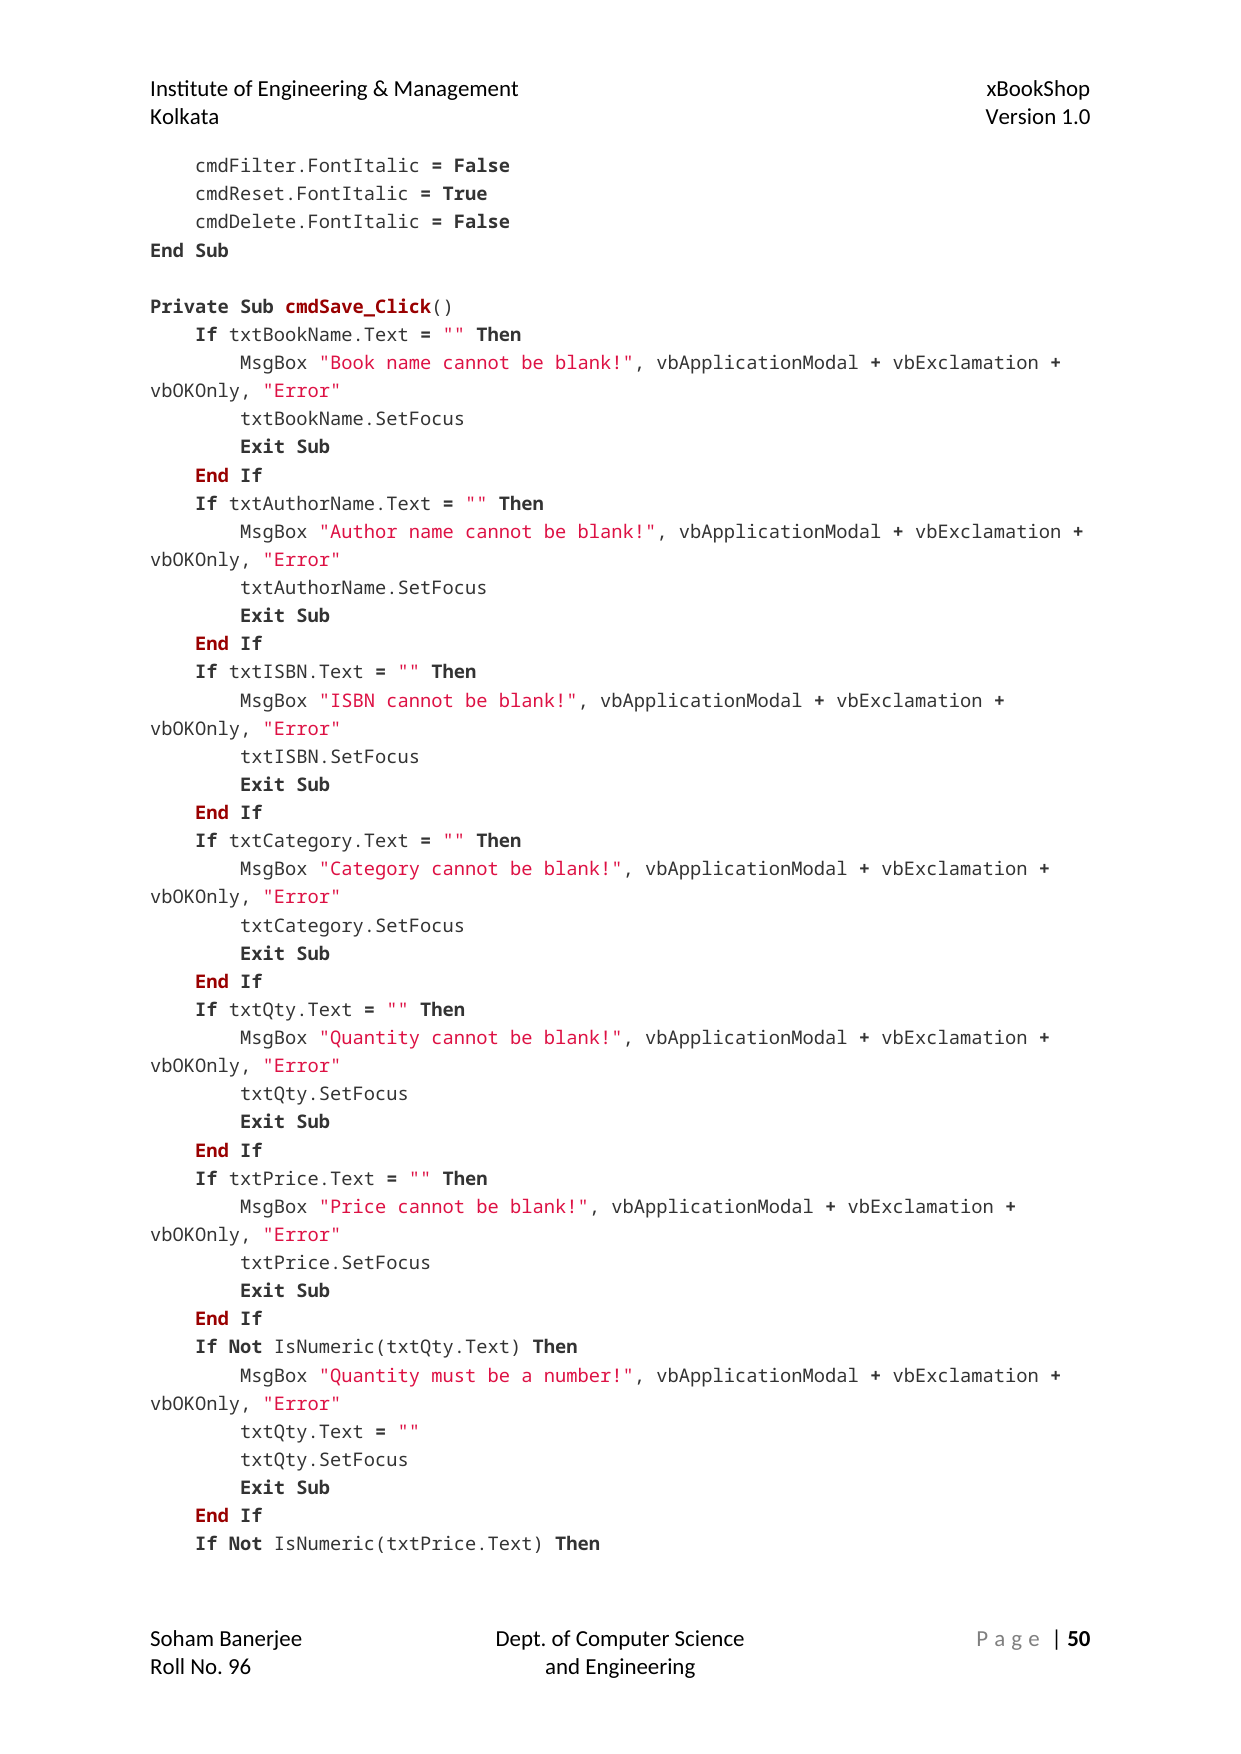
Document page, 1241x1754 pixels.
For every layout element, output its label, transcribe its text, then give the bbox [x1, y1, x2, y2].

text If txtISBN.Text = "" Then [150, 656, 1090, 684]
text End If [150, 1500, 1090, 1528]
text End Sub [150, 234, 1090, 262]
text MsgBox "Quantity cannot be blank!", vbApplicationModal + vbExclamation + vbOKOnly, "Error" [150, 1022, 1090, 1078]
text MsgBox "Category cannot be blank!", vbApplicationModal + vbExclamation + vbOKOnly, "Error" [150, 853, 1090, 909]
text MsgBox "ISBN cannot be blank!", vbApplicationModal + vbExclamation + vbOKOnly, "Error" [150, 684, 1090, 741]
text Exit Sub [150, 431, 1090, 459]
text txtQty.Text = "" [150, 1416, 1090, 1444]
text MsgBox "Author name cannot be blank!", vbApplicationModal + vbExclamation + vbOKOnly, "Error" [150, 516, 1090, 572]
text txtAuthorName.SetFocus [150, 572, 1090, 600]
text Exit Sub [150, 769, 1090, 797]
text If Not IsNumeric(txtQty.Text) Then [150, 1331, 1090, 1359]
text cmdReset.FontItalic = True [150, 178, 1090, 206]
text cmdFilter.FontItalic = False [150, 150, 1090, 178]
text End If [150, 797, 1090, 825]
text txtBookName.SetFocus [150, 403, 1090, 431]
text txtQty.SetFocus [150, 1444, 1090, 1472]
text txtISBN.SetFocus [150, 741, 1090, 769]
text Exit Sub [150, 1275, 1090, 1303]
text If txtCategory.Text = "" Then [150, 825, 1090, 853]
text End If [150, 628, 1090, 656]
text MsgBox "Quantity must be a number!", vbApplicationModal + vbExclamation + vbOKOnly, "Error" [150, 1359, 1090, 1416]
text MsgBox "Price cannot be blank!", vbApplicationModal + vbExclamation + vbOKOnly, "Error" [150, 1191, 1090, 1247]
text Private Sub cmdSave_Click() [150, 291, 1090, 319]
text cmdDelete.FontItalic = False [150, 206, 1090, 234]
text If txtPrice.Text = "" Then [150, 1162, 1090, 1191]
text txtPrice.SetFocus [150, 1247, 1090, 1275]
text End If [150, 459, 1090, 487]
text If txtBookName.Text = "" Then [150, 319, 1090, 347]
text Exit Sub [150, 937, 1090, 966]
text End If [150, 1134, 1090, 1162]
text Exit Sub [150, 600, 1090, 628]
text txtCategory.SetFocus [150, 909, 1090, 937]
text Exit Sub [150, 1472, 1090, 1500]
text If Not IsNumeric(txtPrice.Text) Then [150, 1528, 1090, 1556]
text Exit Sub [150, 1106, 1090, 1134]
text txtQty.SetFocus [150, 1078, 1090, 1106]
text If txtQty.Text = "" Then [150, 994, 1090, 1022]
text MsgBox "Book name cannot be blank!", vbApplicationModal + vbExclamation + vbOKOnly, "Error" [150, 347, 1090, 403]
text End If [150, 1303, 1090, 1331]
text If txtAuthorName.Text = "" Then [150, 487, 1090, 516]
text End If [150, 966, 1090, 994]
